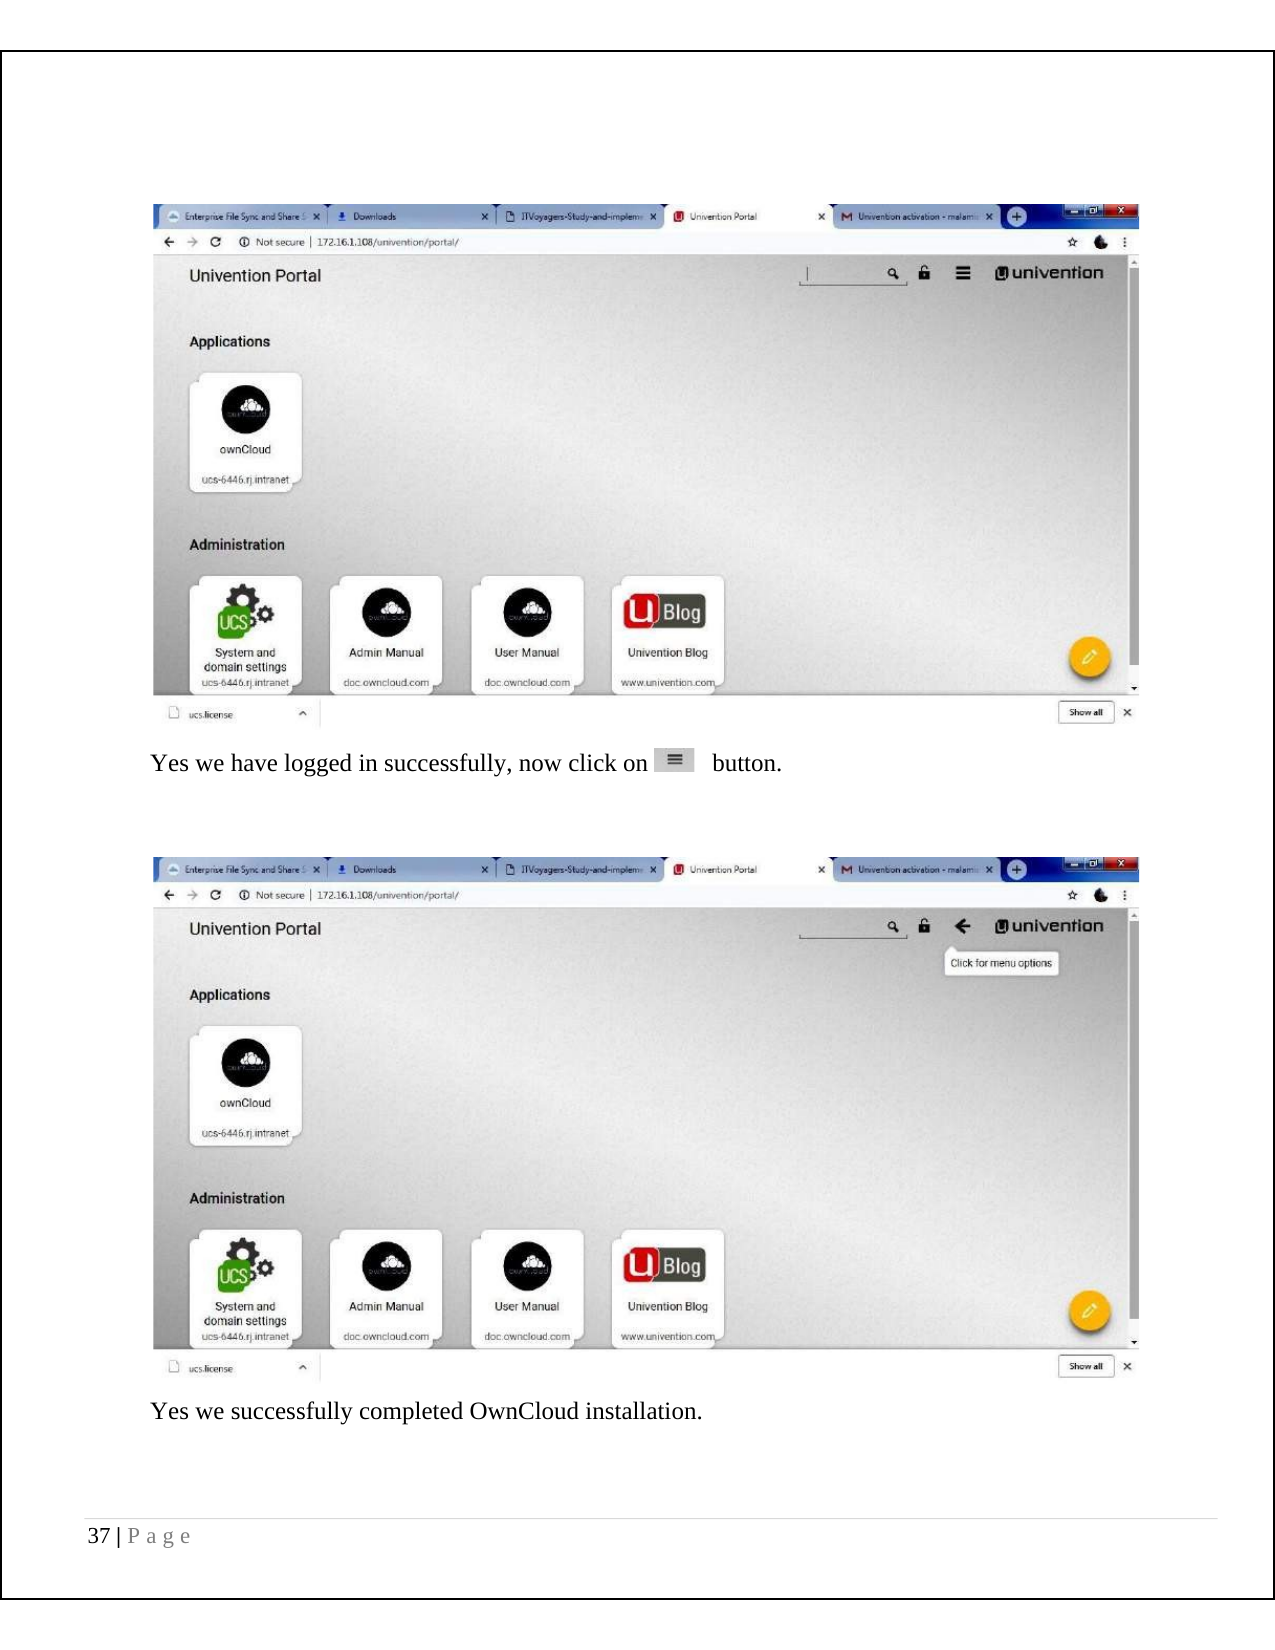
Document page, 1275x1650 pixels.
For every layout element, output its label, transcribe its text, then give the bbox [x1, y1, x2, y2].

picture [654, 748, 695, 772]
text Yes we have logged in successfully, now click on button. [150, 748, 1273, 777]
picture [153, 857, 1140, 1384]
picture [153, 204, 1140, 730]
